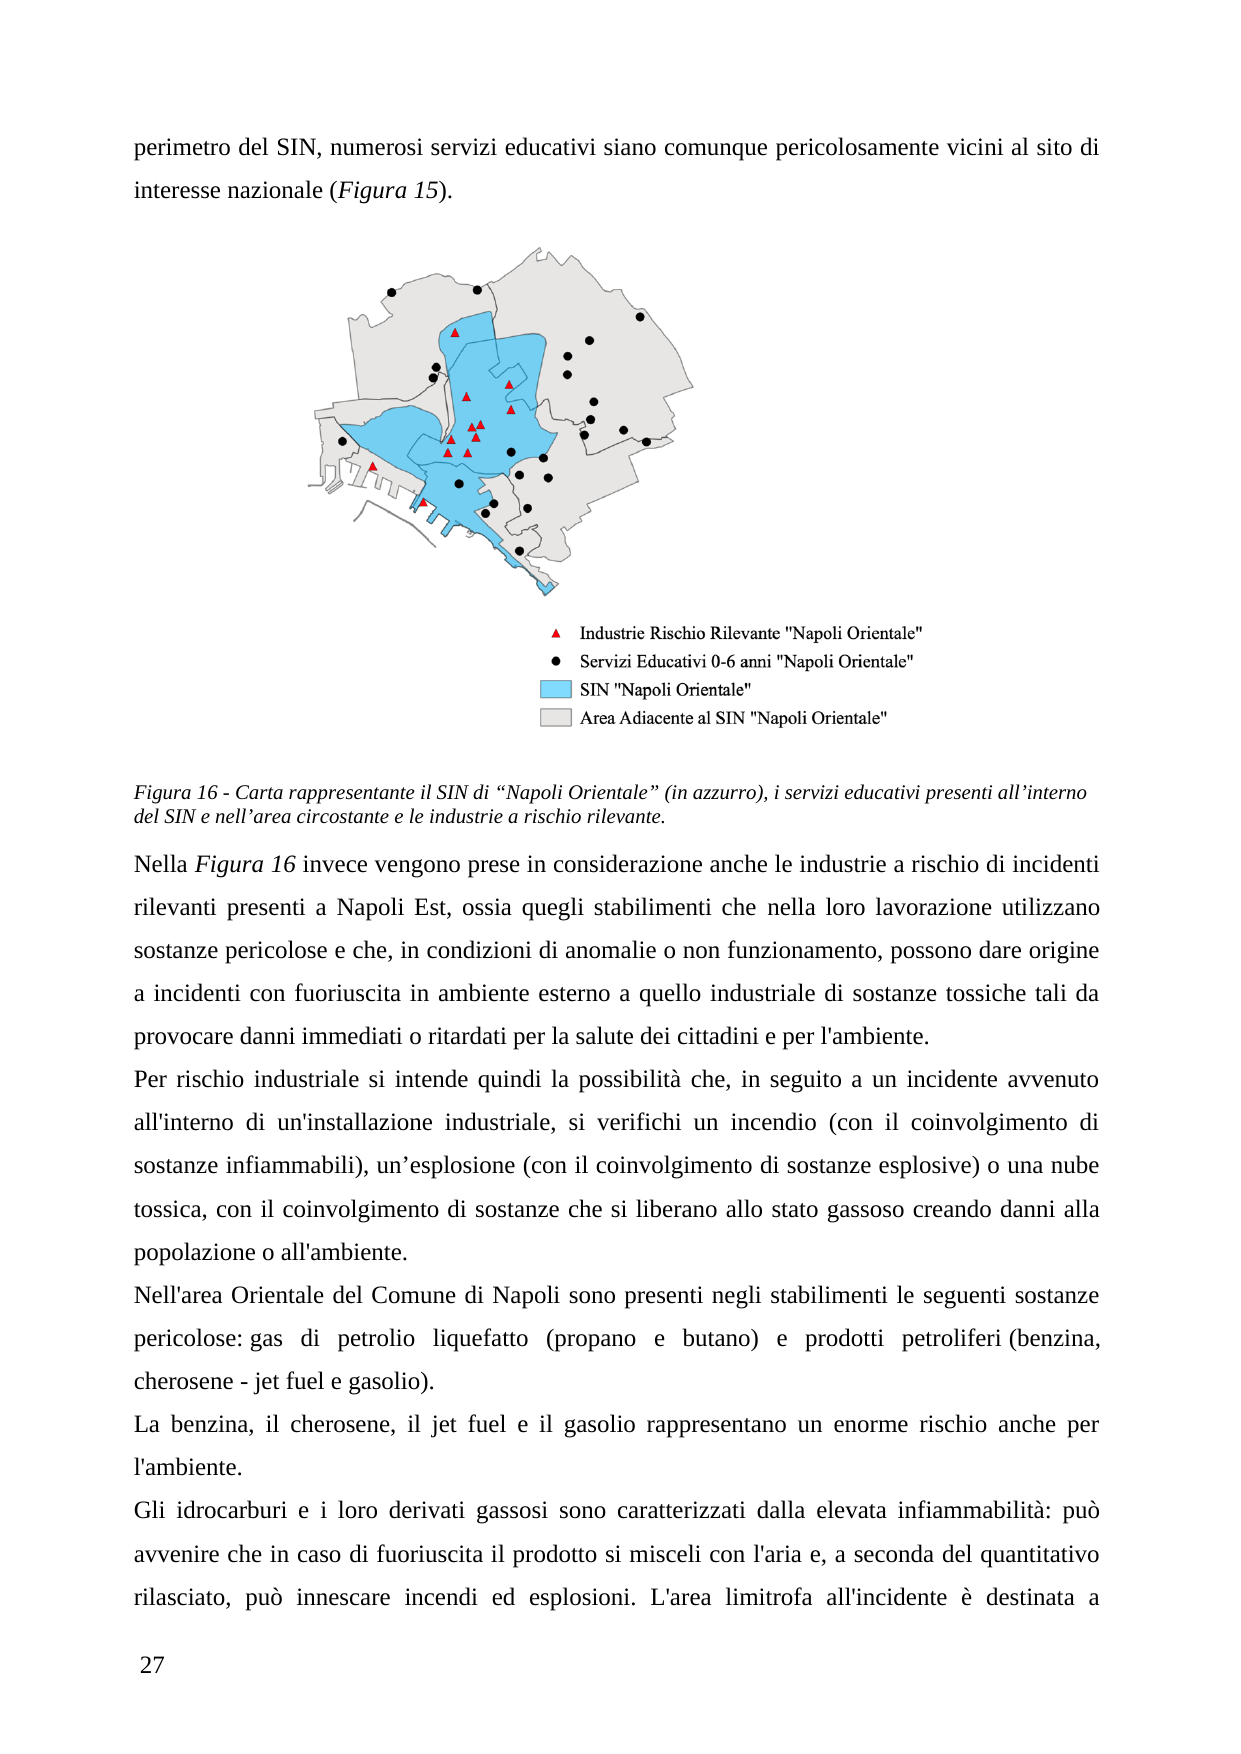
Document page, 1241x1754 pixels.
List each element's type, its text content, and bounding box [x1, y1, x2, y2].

picture [304, 243, 930, 755]
text Nella Figura 16 invece vengono prese in considerazione anche le industrie a rischio di incidenti rilevanti presenti a Napoli Est, ossia quegli stabilimenti che nella loro lavorazione utilizzano sostanze pericolose e che, in condizioni di anomalie o non funzionamento, possono dare origine a incidenti con fuoriuscita in ambiente esterno a quello industriale di sostanze tossiche tali da provocare danni immediati o ritardati per la salute dei cittadini e per l'ambiente. [133, 849, 1101, 1050]
text Per rischio industriale si intende quindi la possibilità che, in seguito a un incidente avvenuto all'interno di un'installazione industriale, si verifichi un incendio (con il coinvolgimento di sostanze infiammabili), un’esplosione (con il coinvolgimento di sostanze esplosive) o una nube tossica, con il coinvolgimento di sostanze che si liberano allo stato gassoso creando danni alla popolazione o all'ambiente. [133, 1064, 1101, 1266]
text La benzina, il cherosene, il jet fuel e il gasolio rappresentano un enorme rischio anche per l'ambiente. [133, 1409, 1101, 1481]
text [133, 1496, 1101, 1611]
text Nell'area Orientale del Comune di Napoli sono presenti negli stabilimenti le seguenti sostanze pericolose: gas di petrolio liquefatto (propano e butano) e prodotti petroliferi (benzina, cherosene ‐ jet fuel e gasolio). [133, 1280, 1101, 1395]
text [133, 132, 1101, 204]
